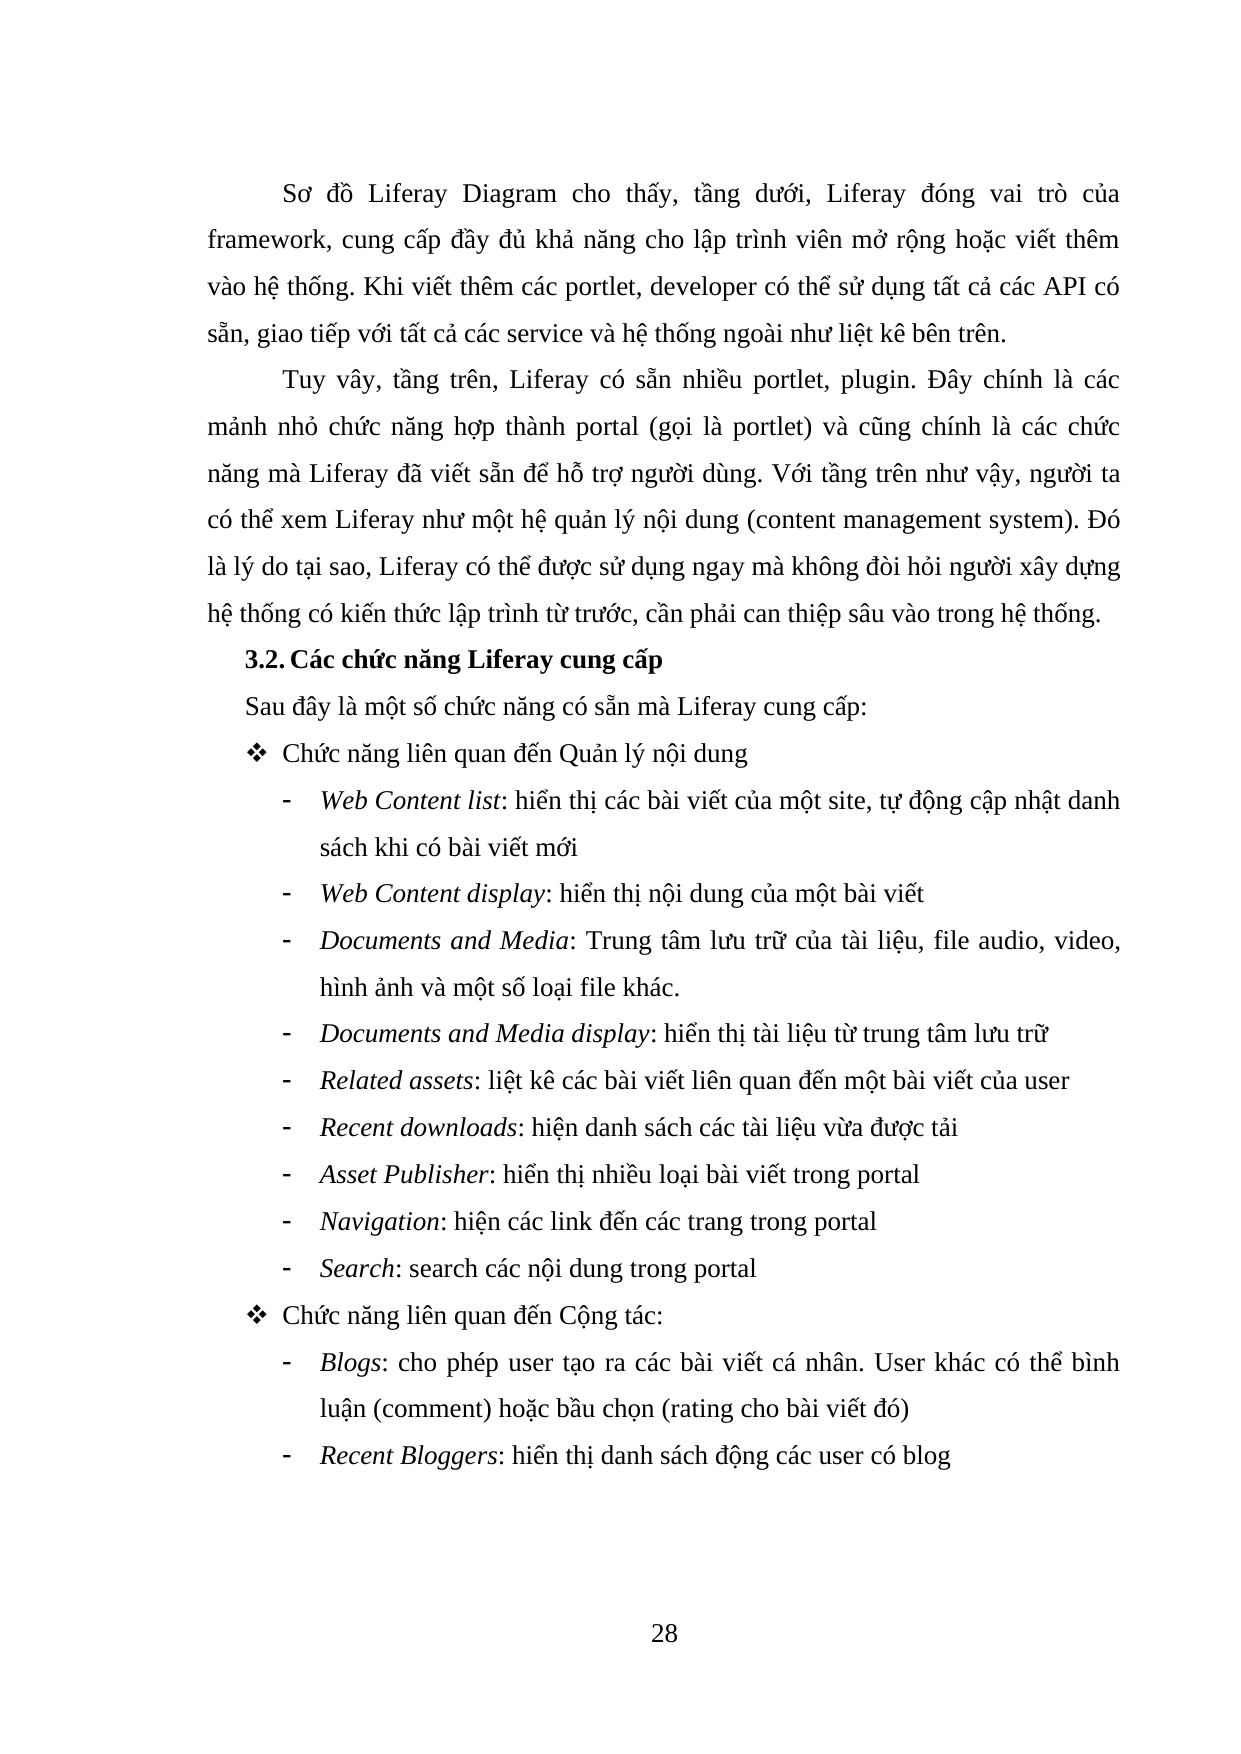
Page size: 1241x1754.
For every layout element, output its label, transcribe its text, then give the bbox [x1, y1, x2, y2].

text Tuy vây, tầng trên, Liferay có sẵn nhiều portlet, plugin. Đây chính là các mảnh nhỏ chức năng hợp thành portal (gọi là portlet) và cũng chính là các chức năng mà Liferay đã viết sẵn để hỗ trợ người dùng. Với tầng trên như vậy, người ta có thể xem Liferay như một hệ quản lý nội dung (content management system). Đó là lý do tại sao, Liferay có thể được sử dụng ngay mà không đòi hỏi người xây dựng hệ thống có kiến thức lập trình từ trước, cần phải can thiệp sâu vào trong hệ thống. [207, 364, 1122, 628]
list Documents and Media display: hiển thị tài liệu từ trung tâm lưu trữ [282, 1018, 1122, 1049]
list Chức năng liên quan đến Quản lý nội dung [244, 737, 1122, 768]
list Blogs: cho phép user tạo ra các bài viết cá nhân. User khác có thể bình luận (comment) hoặc bầu chọn (rating cho bài viết đó) [282, 1346, 1122, 1424]
subtitle Các chức năng Liferay cung cấp [244, 644, 1122, 675]
list Documents and Media: Trung tâm lưu trữ của tài liệu, file audio, video, hình ảnh và một số loại file khác. [282, 924, 1122, 1002]
list Chức năng liên quan đến Cộng tác: [244, 1299, 1122, 1330]
list Search: search các nội dung trong portal [282, 1252, 1122, 1283]
list Navigation: hiện các link đến các trang trong portal [282, 1205, 1122, 1236]
list Web Content list: hiển thị các bài viết của một site, tự động cập nhật danh sách khi có bài viết mới [282, 784, 1122, 862]
list Related assets: liệt kê các bài viết liên quan đến một bài viết của user [282, 1064, 1122, 1096]
text Sau đây là một số chức năng có sẵn mà Liferay cung cấp: [207, 690, 1122, 721]
list Asset Publisher: hiển thị nhiều loại bài viết trong portal [282, 1158, 1122, 1189]
list Recent Bloggers: hiển thị danh sách động các user có blog [282, 1439, 1122, 1470]
text Sơ đồ Liferay Diagram cho thấy, tầng dưới, Liferay đóng vai trò của framework, cung cấp đầy đủ khả năng cho lập trình viên mở rộng hoặc viết thêm vào hệ thống. Khi viết thêm các portlet, developer có thể sử dụng tất cả các API có sẵn, giao tiếp với tất cả các service và hệ thống ngoài như liệt kê bên trên. [207, 177, 1122, 348]
list Web Content display: hiển thị nội dung của một bài viết [282, 877, 1122, 908]
list Recent downloads: hiện danh sách các tài liệu vừa được tải [282, 1111, 1122, 1143]
